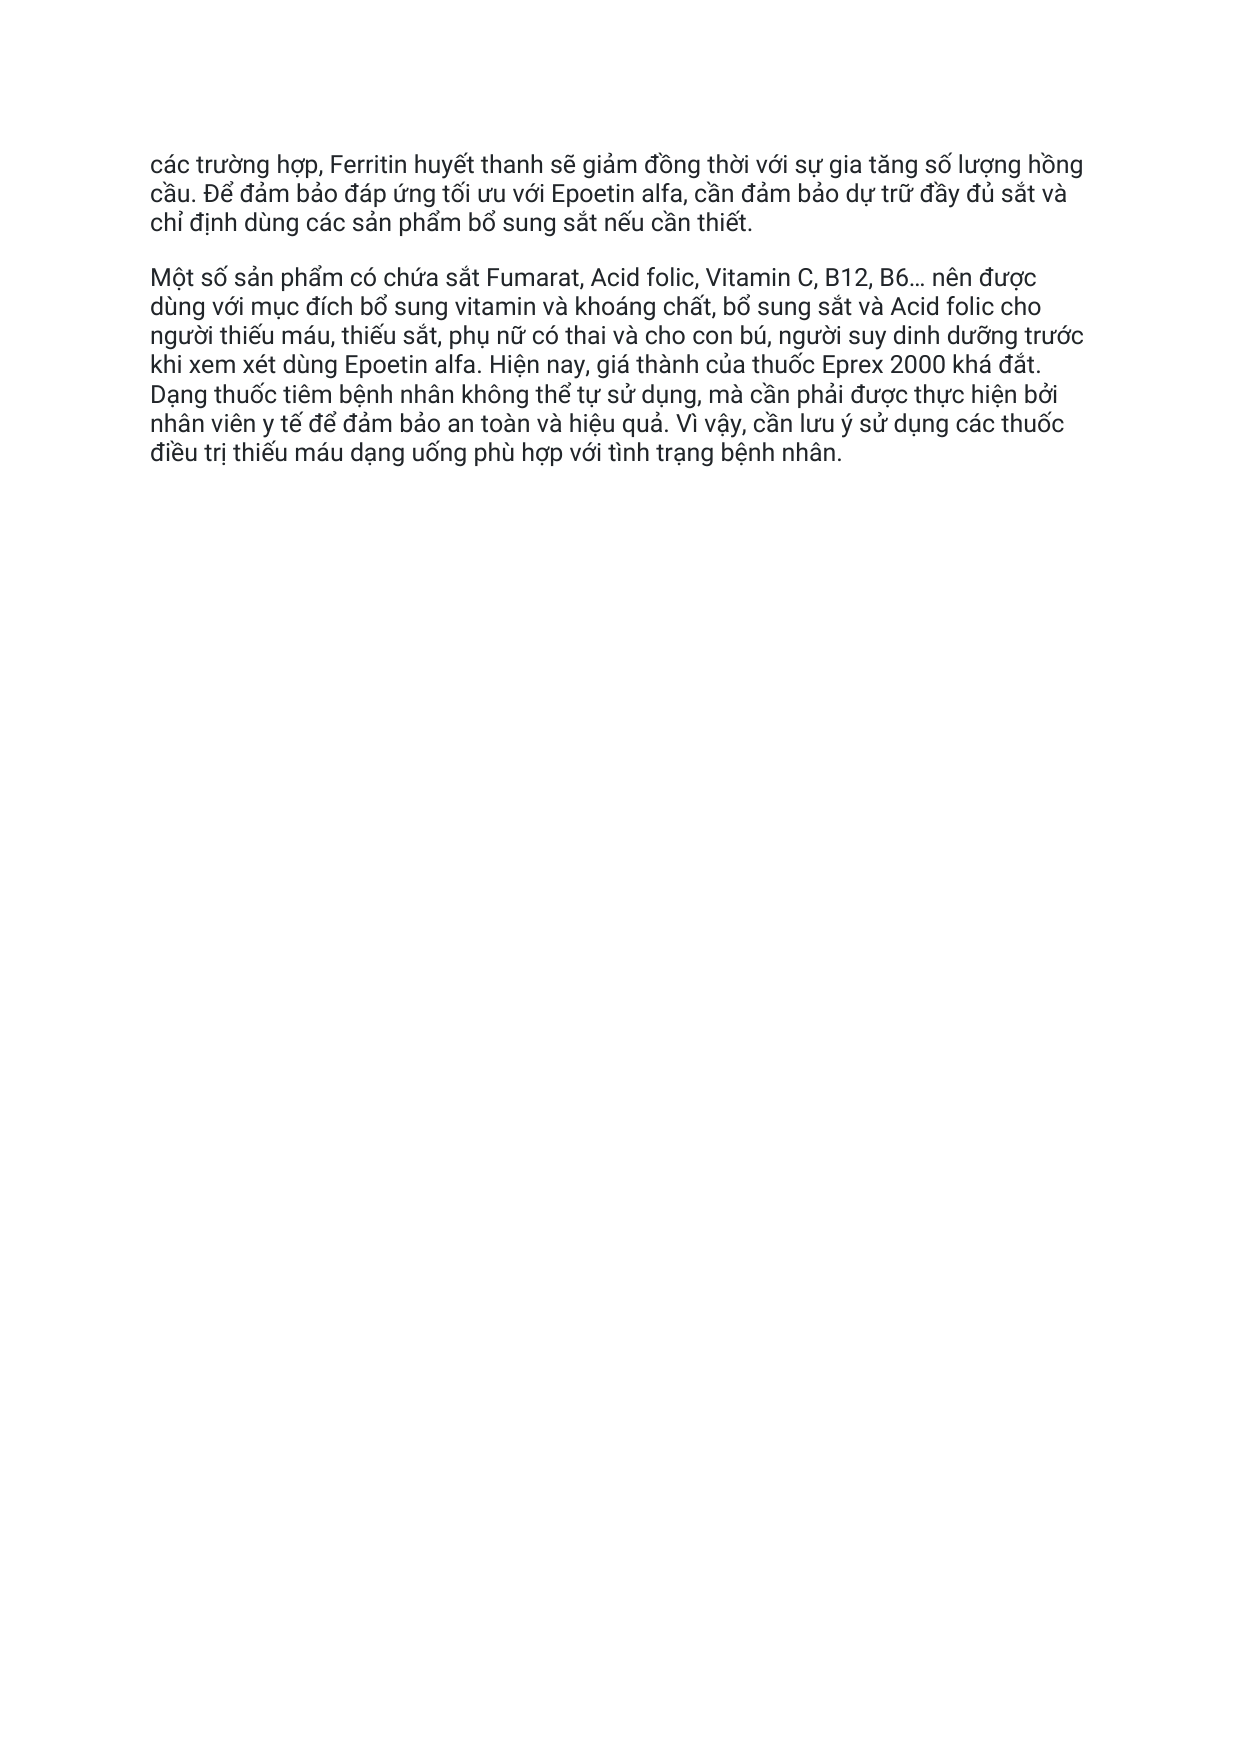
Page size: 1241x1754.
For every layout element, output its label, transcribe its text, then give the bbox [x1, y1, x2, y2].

text Một số sản phẩm có chứa sắt Fumarat, Acid folic, Vitamin C, B12, B6… nên được dùng với mục đích bổ sung vitamin và khoáng chất, bổ sung sắt và Acid folic cho người thiếu máu, thiếu sắt, phụ nữ có thai và cho con bú, người suy dinh dưỡng trước khi xem xét dùng Epoetin alfa. Hiện nay, giá thành của thuốc Eprex 2000 khá đắt. Dạng thuốc tiêm bệnh nhân không thể tự sử dụng, mà cần phải được thực hiện bởi nhân viên y tế để đảm bảo an toàn và hiệu quả. Vì vậy, cần lưu ý sử dụng các thuốc điều trị thiếu máu dạng uống phù hợp với tình trạng bệnh nhân. [150, 263, 1090, 468]
